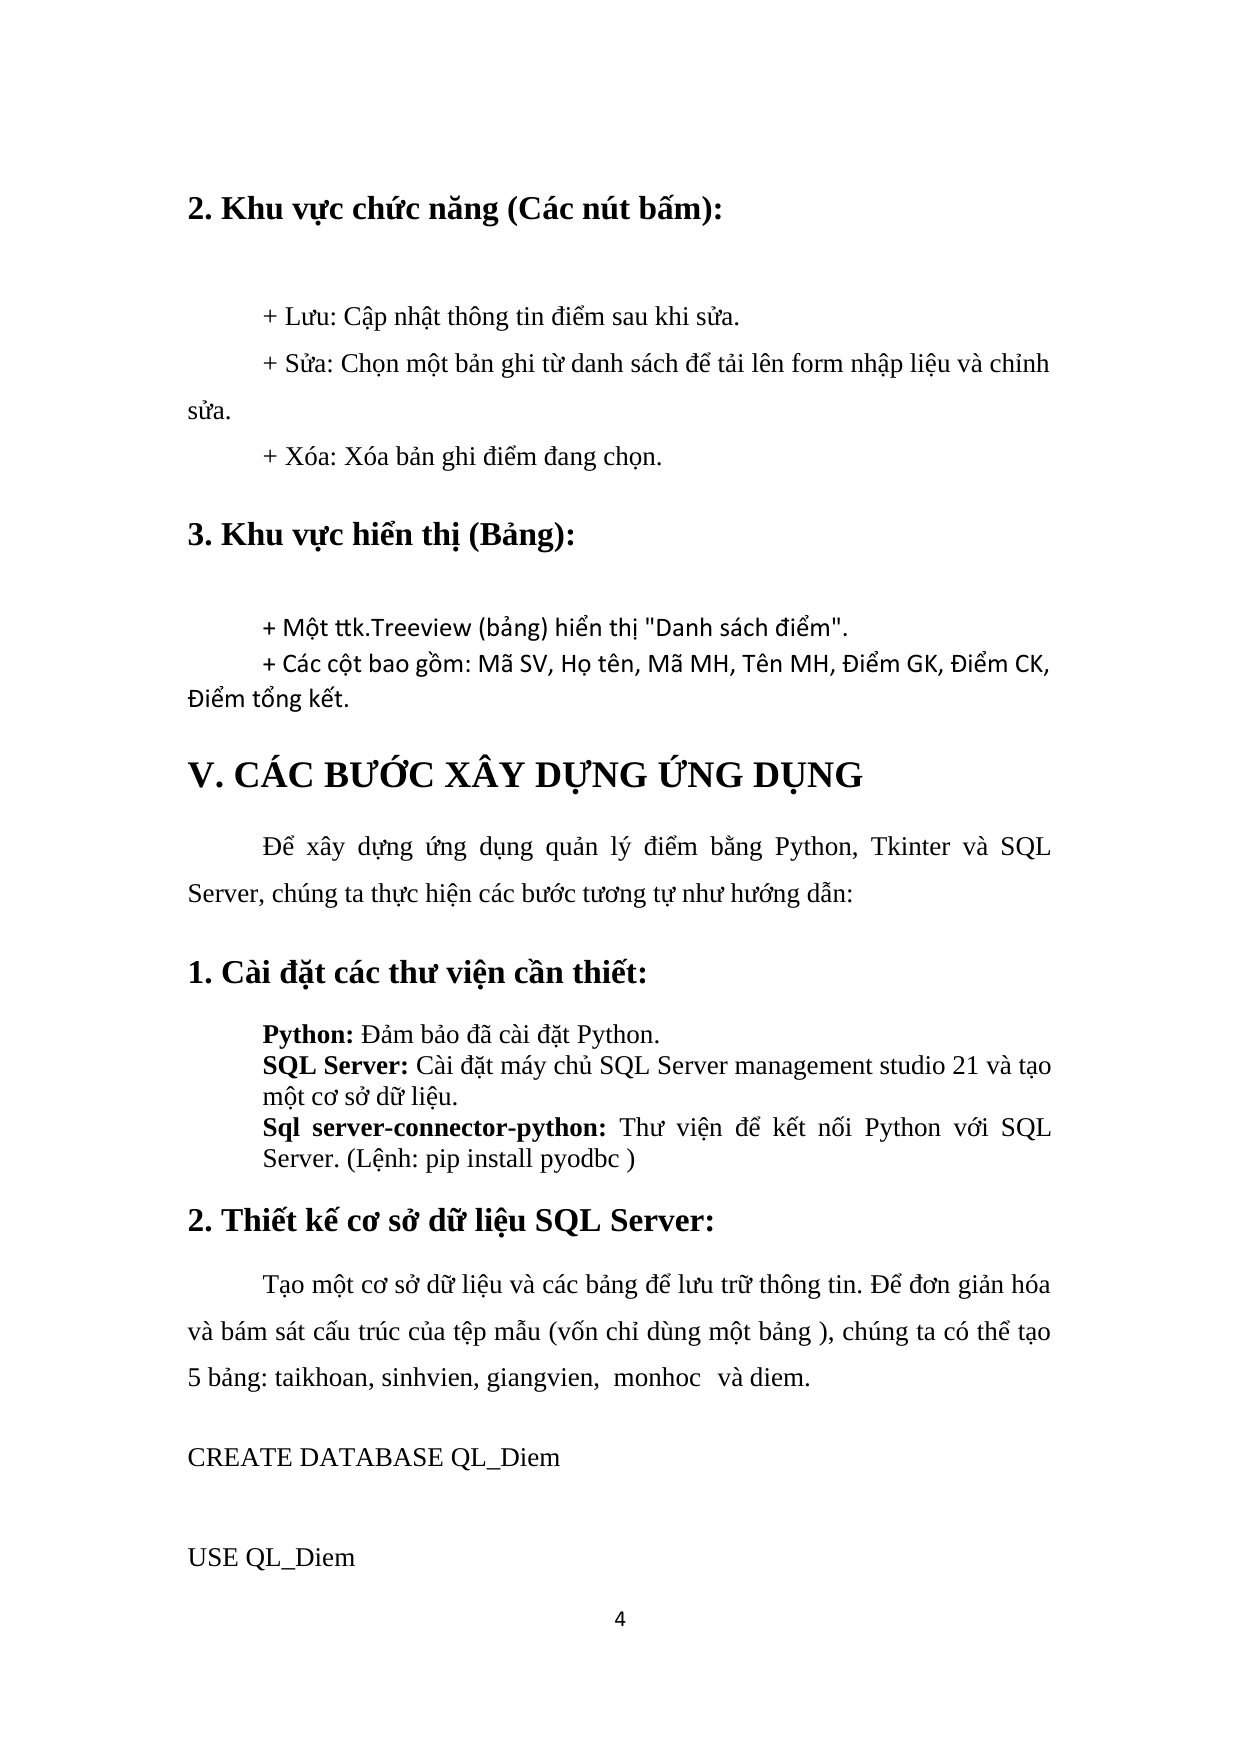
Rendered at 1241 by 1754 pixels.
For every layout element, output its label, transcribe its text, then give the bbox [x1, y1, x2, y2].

subtitle V. CÁC BƯỚC XÂY DỰNG ỨNG DỤNG [187, 752, 1053, 796]
text CREATE DATABASE QL_Diem [187, 1441, 1053, 1472]
text Tạo một cơ sở dữ liệu và các bảng để lưu trữ thông tin. Để đơn giản hóa và bám sát cấu trúc của tệp mẫu (vốn chỉ dùng một bảng ), chúng ta có thể tạo 5 bảng: taikhoan, sinhvien, giangvien, monhoc và diem. [187, 1268, 1053, 1395]
text + Lưu: Cập nhật thông tin điểm sau khi sửa. + Sửa: Chọn một bản ghi từ danh sách để tải lên form nhập liệu và chỉnh sửa. + Xóa: Xóa bản ghi điểm đang chọn. [187, 254, 1053, 472]
text Để xây dựng ứng dụng quản lý điểm bằng Python, Tkinter và SQL Server, chúng ta thực hiện các bước tương tự như hướng dẫn: [187, 830, 1053, 908]
subtitle 2. Thiết kế cơ sở dữ liệu SQL Server: [187, 1201, 1053, 1239]
text USE QL_Diem [187, 1541, 1053, 1572]
subtitle 1. Cài đặt các thư viện cần thiết: [187, 952, 1053, 991]
text + Một ttk.Treeview (bảng) hiển thị "Danh sách điểm". + Các cột bao gồm: Mã SV, Họ tên, Mã MH, Tên MH, Điểm GK, Điểm CK, Điểm tổng kết. [187, 579, 1053, 714]
text Sql server-connector-python: Thư viện để kết nối Python với SQL Server. (Lệnh: pip install pyodbc ) [262, 1111, 1053, 1174]
subtitle 2. Khu vực chức năng (Các nút bấm): [187, 150, 1053, 227]
text SQL Server: Cài đặt máy chủ SQL Server management studio 21 và tạo một cơ sở dữ liệu. [262, 1049, 1053, 1111]
text Python: Đảm bảo đã cài đặt Python. [262, 1018, 1053, 1049]
subtitle 3. Khu vực hiển thị (Bảng): [187, 514, 1053, 552]
